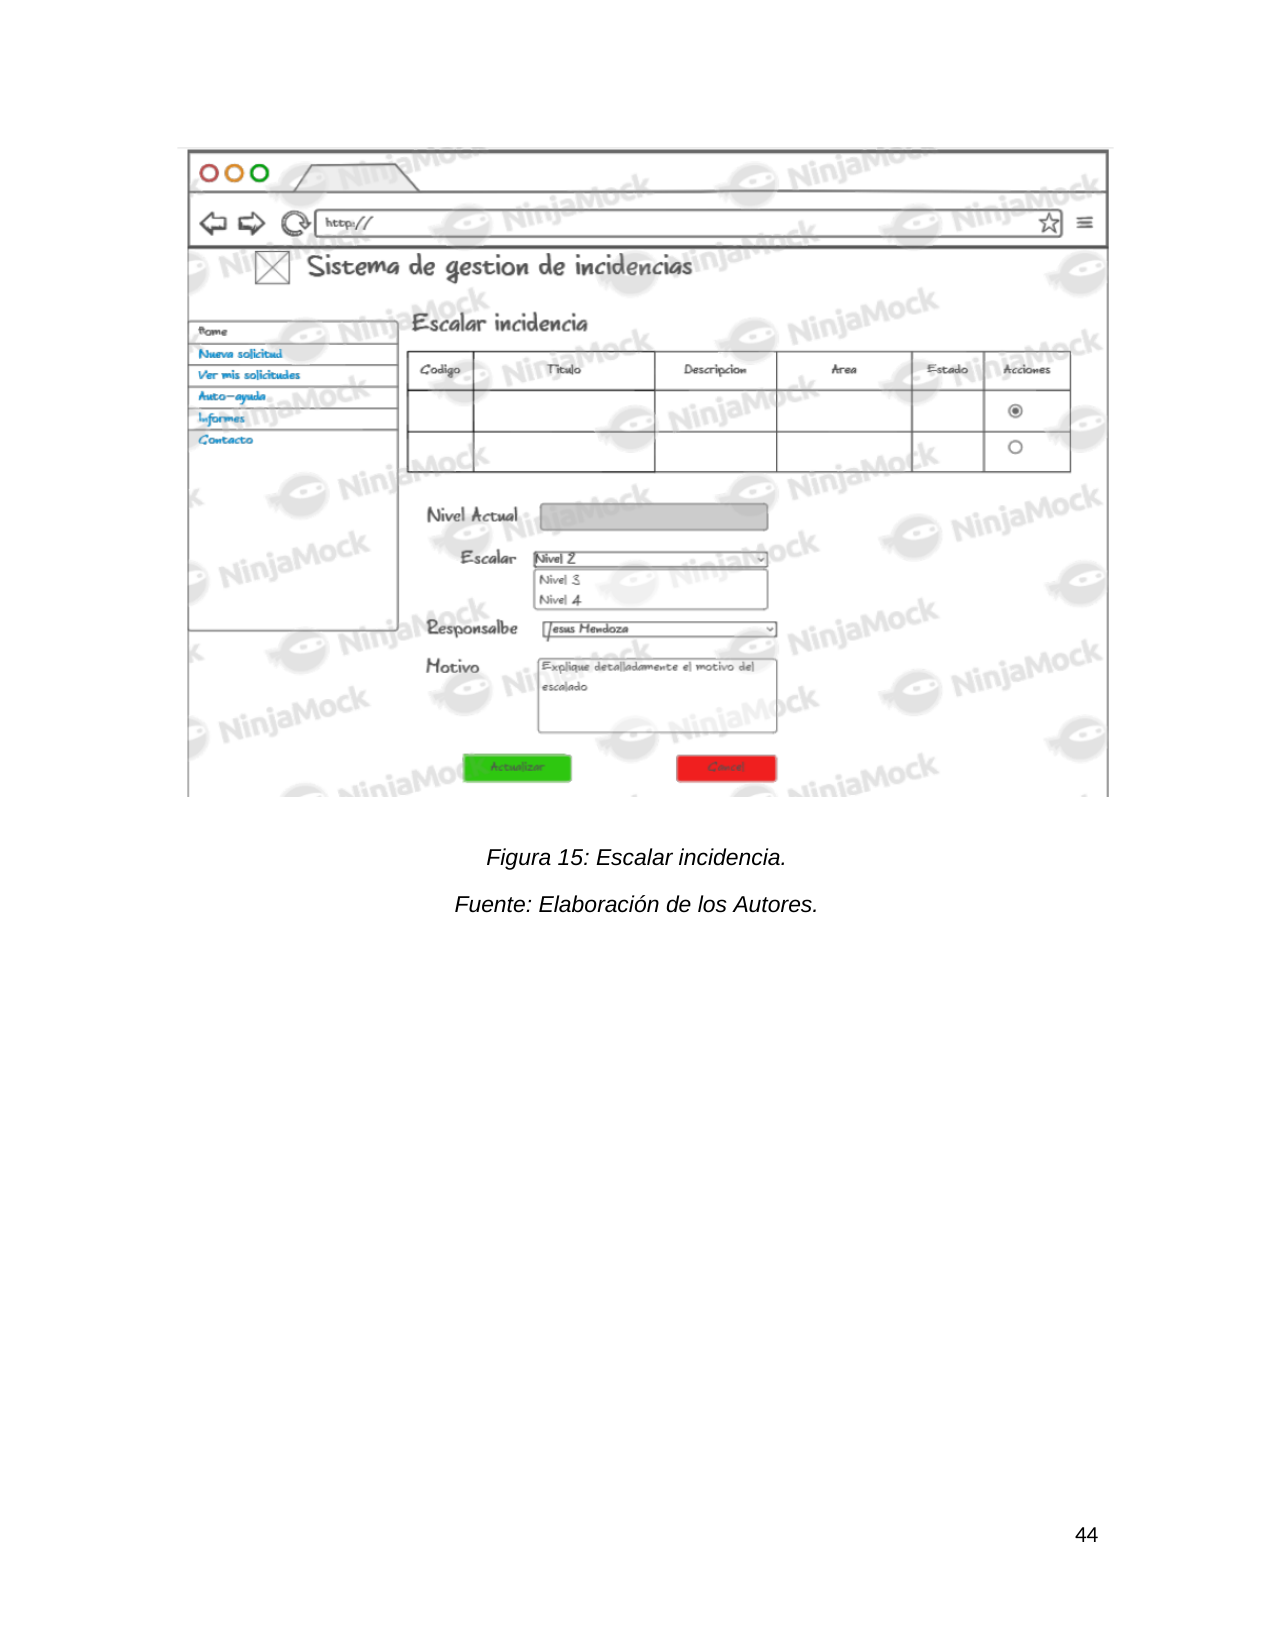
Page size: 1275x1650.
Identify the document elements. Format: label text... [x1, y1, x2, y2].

text Fuente: Elaboración de los Autores. [177, 891, 1098, 917]
picture [177, 147, 1114, 797]
text Figura 15: Escalar incidencia. [177, 844, 1098, 870]
